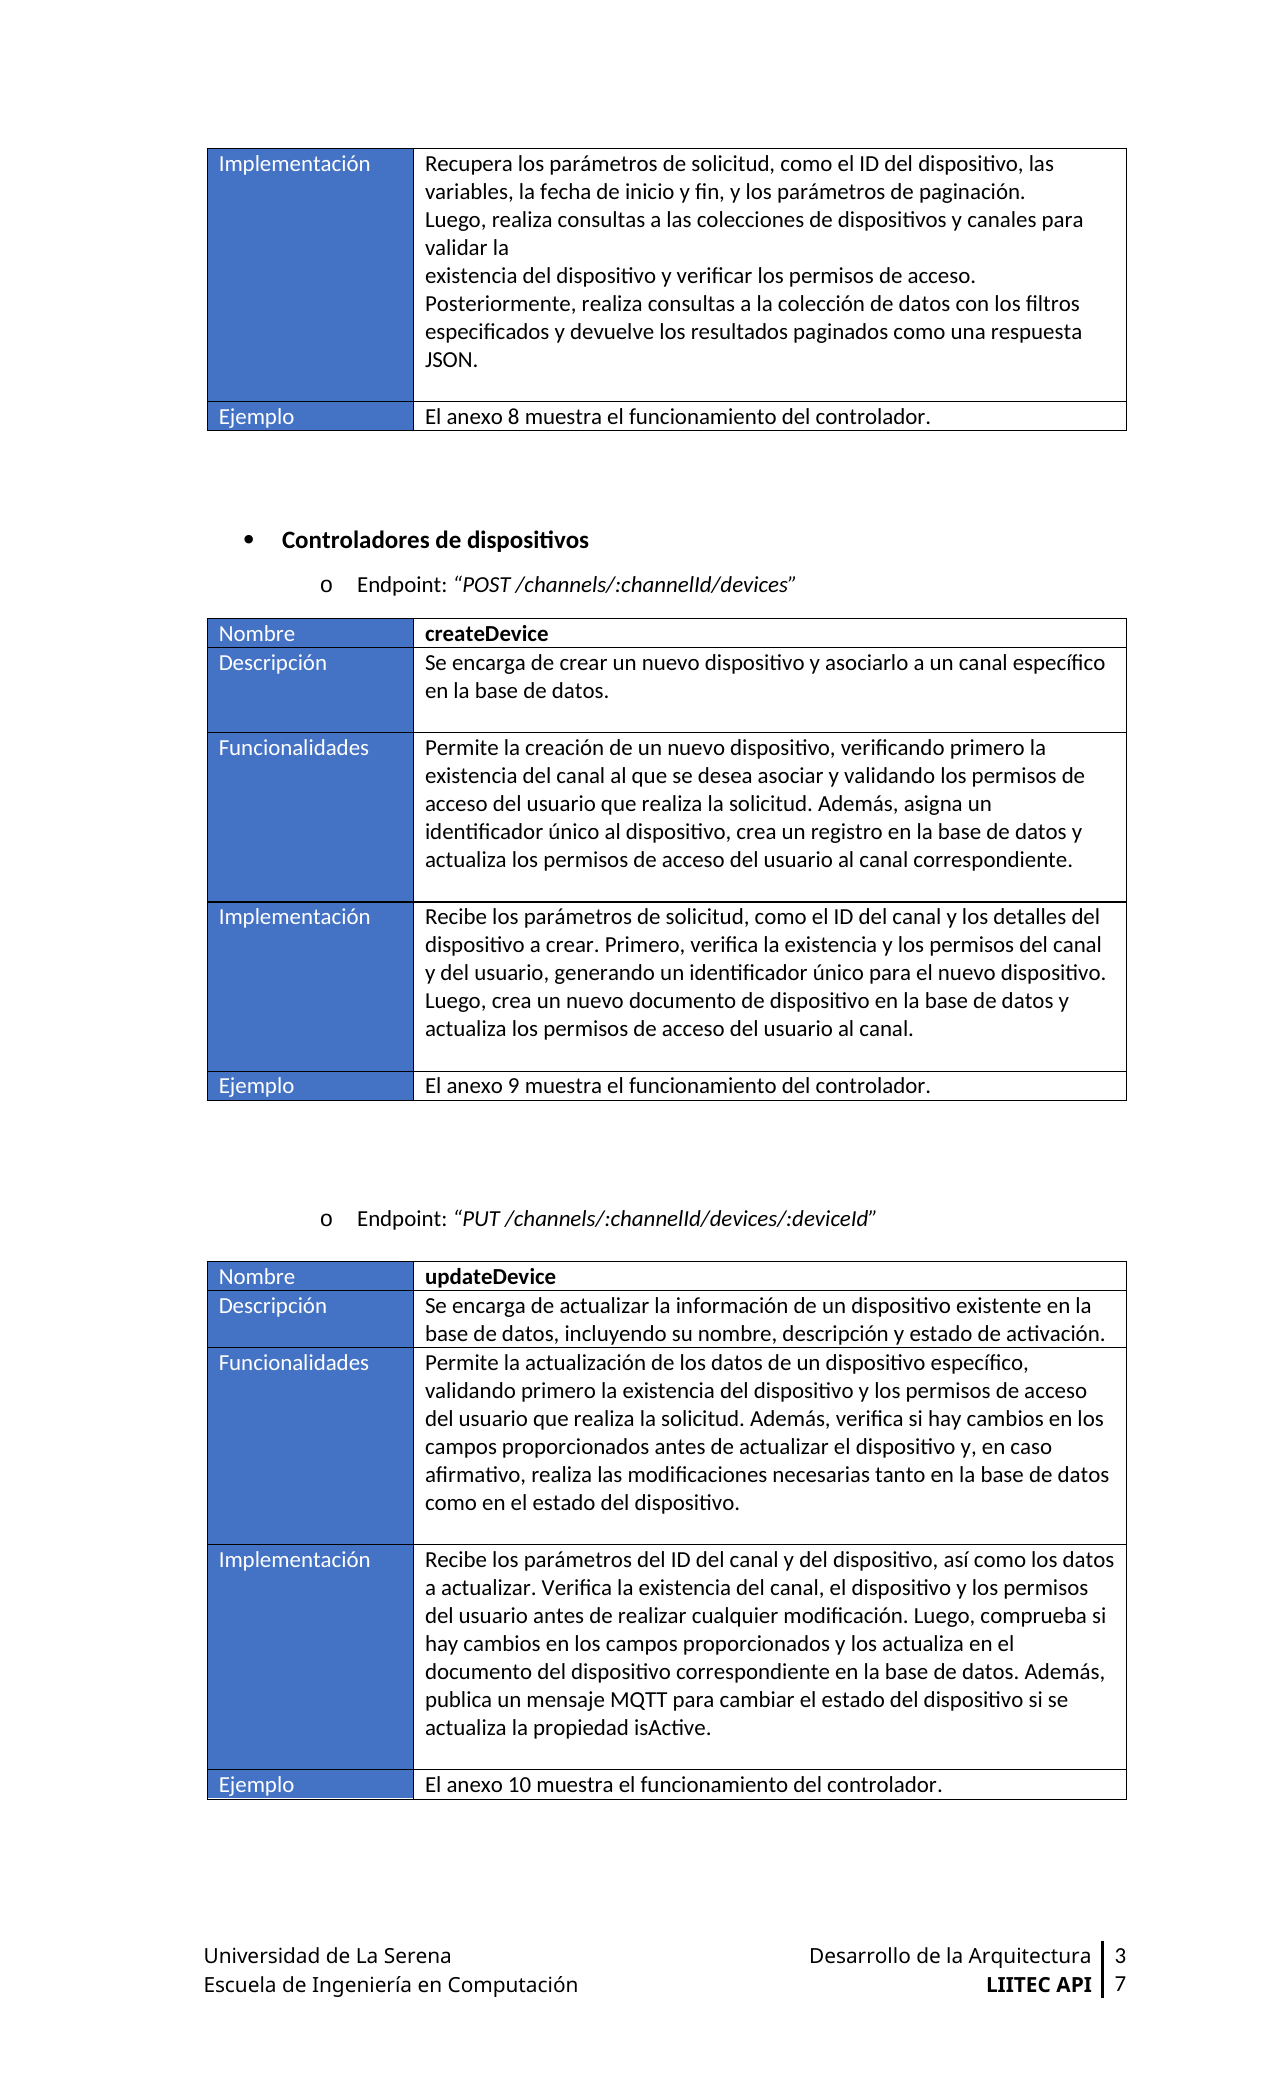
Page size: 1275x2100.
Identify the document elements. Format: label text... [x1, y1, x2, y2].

table_cell Recibe los parámetros de solicitud, como el ID del canal y los detalles del dispositivo a crear. Primero, verifica la existencia y los permisos del canal y del usuario, generando un identificador único para el nuevo dispositivo. Luego, crea un nuevo documento de dispositivo en la base de datos y actualiza los permisos de acceso del usuario al canal. [414, 903, 1126, 1071]
list Controladores de dispositivos [244, 524, 1127, 555]
table_cell Recupera los parámetros de solicitud, como el ID del dispositivo, las variables, la fecha de inicio y fin, y los parámetros de paginación. Luego, realiza consultas a las colecciones de dispositivos y canales para validar la existencia del dispositivo y verificar los permisos de acceso. Posteriormente, realiza consultas a la colección de datos con los filtros especificados y devuelve los resultados paginados como una respuesta JSON. [414, 149, 1126, 401]
table_header Nombre [208, 619, 413, 647]
table_cell Recibe los parámetros del ID del canal y del dispositivo, así como los datos a actualizar. Verifica la existencia del canal, el dispositivo y los permisos del usuario antes de realizar cualquier modificación. Luego, comprueba si hay cambios en los campos proporcionados y los actualiza en el documento del dispositivo correspondiente en la base de datos. Además, publica un mensaje MQTT para cambiar el estado del dispositivo si se actualiza la propiedad isActive. [414, 1545, 1126, 1769]
table_cell Se encarga de actualizar la información de un dispositivo existente en la base de datos, incluyendo su nombre, descripción y estado de activación. [414, 1291, 1126, 1347]
table_header updateDevice [414, 1262, 1126, 1290]
table_cell Descripción [208, 1291, 413, 1347]
table_cell El anexo 10 muestra el funcionamiento del controlador. [414, 1770, 1126, 1798]
table_cell Funcionalidades [208, 1348, 413, 1544]
table_cell El anexo 9 muestra el funcionamiento del controlador. [414, 1072, 1126, 1100]
table_header createDevice [414, 619, 1126, 647]
table_cell Ejemplo [208, 1072, 413, 1100]
table_cell Ejemplo [208, 1770, 413, 1798]
table_cell Implementación [208, 903, 413, 1071]
table_cell Implementación [208, 149, 413, 401]
table_cell Funcionalidades [208, 733, 413, 901]
table_cell Ejemplo [208, 402, 413, 430]
list Endpoint: “PUT /channels/:channelId/devices/:deviceId” [319, 1204, 1127, 1261]
table_cell Implementación [208, 1545, 413, 1769]
table_cell El anexo 8 muestra el funcionamiento del controlador. [414, 402, 1126, 430]
table_cell Permite la creación de un nuevo dispositivo, verificando primero la existencia del canal al que se desea asociar y validando los permisos de acceso del usuario que realiza la solicitud. Además, asigna un identificador único al dispositivo, crea un registro en la base de datos y actualiza los permisos de acceso del usuario al canal correspondiente. [414, 733, 1126, 901]
list Endpoint: “POST /channels/:channelId/devices” [319, 570, 1127, 599]
table_cell Se encarga de crear un nuevo dispositivo y asociarlo a un canal específico en la base de datos. [414, 648, 1126, 732]
table_cell Permite la actualización de los datos de un dispositivo específico, validando primero la existencia del dispositivo y los permisos de acceso del usuario que realiza la solicitud. Además, verifica si hay cambios en los campos proporcionados antes de actualizar el dispositivo y, en caso afirmativo, realiza las modificaciones necesarias tanto en la base de datos como en el estado del dispositivo. [414, 1348, 1126, 1544]
table_header Nombre [208, 1262, 413, 1290]
table_cell Descripción [208, 648, 413, 732]
